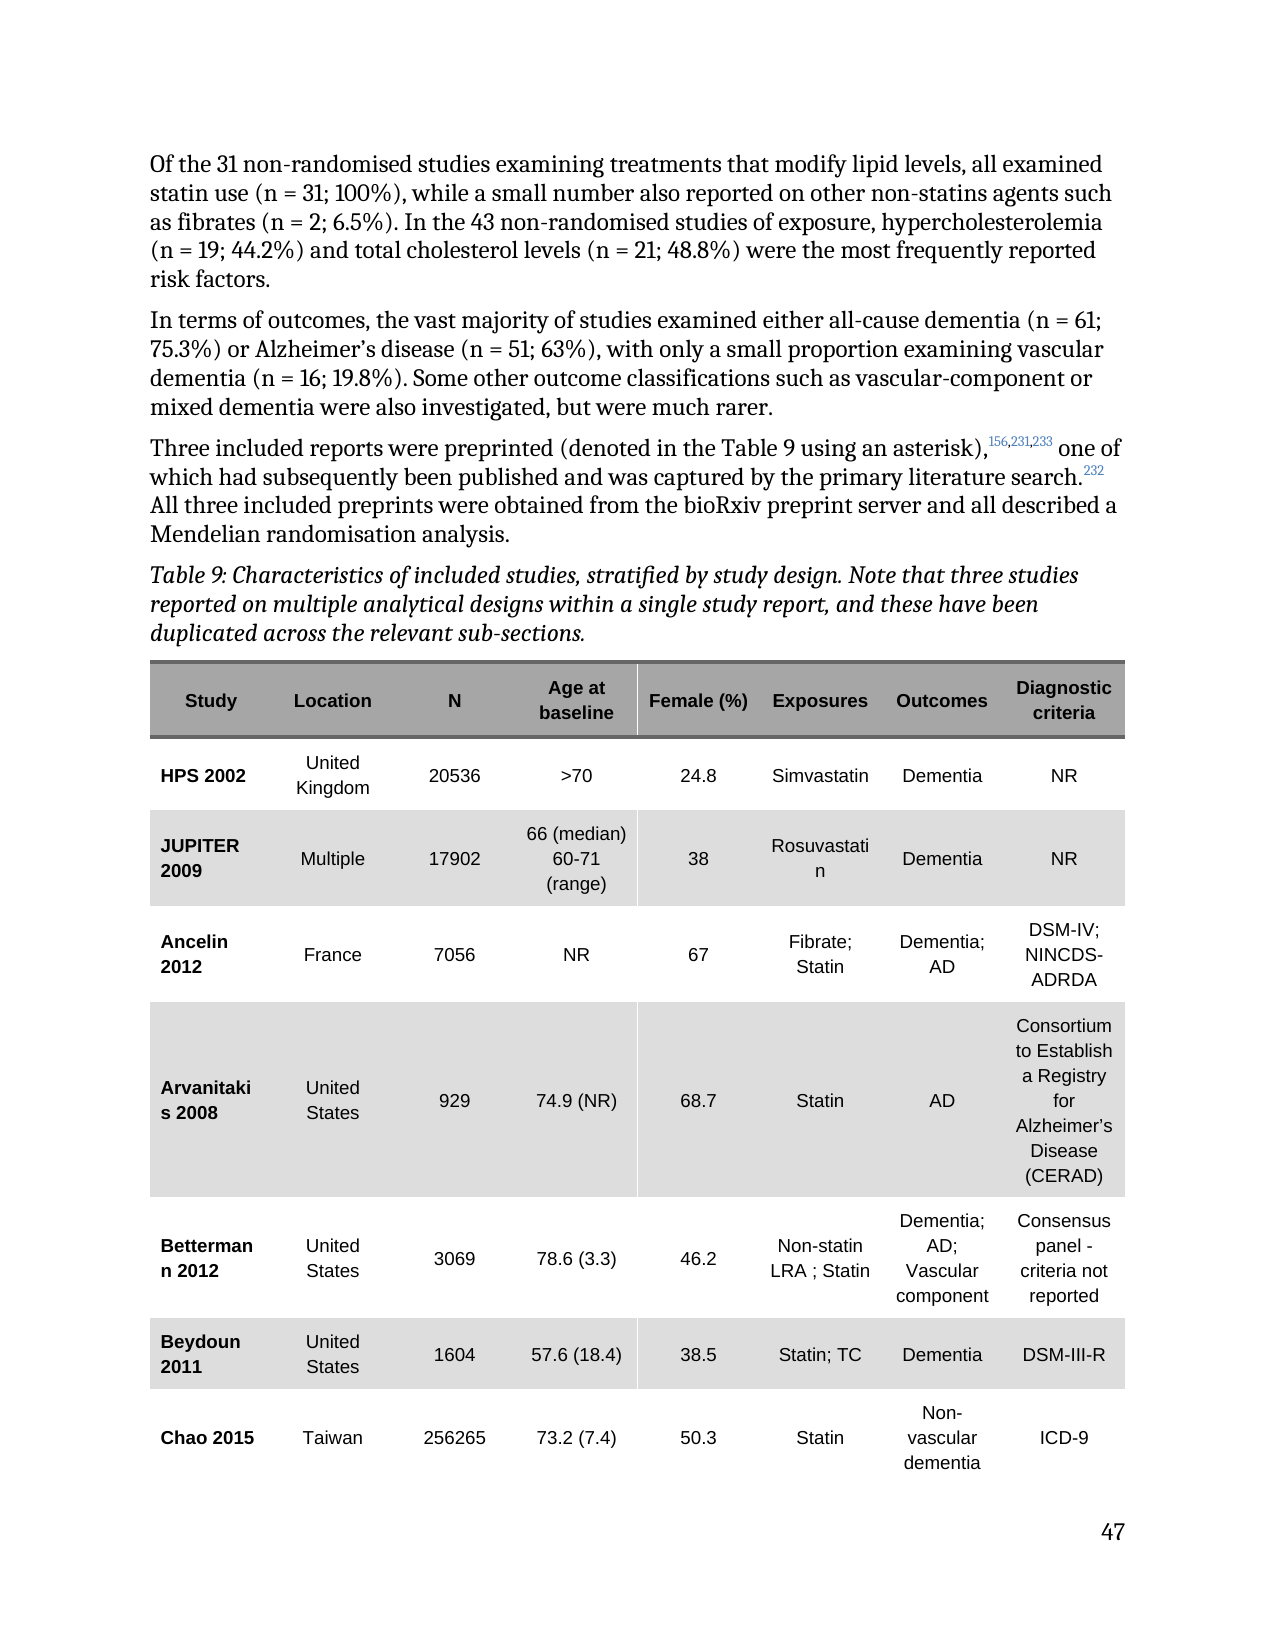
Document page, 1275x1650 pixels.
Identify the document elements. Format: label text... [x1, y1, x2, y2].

table_cell United States [272, 1002, 394, 1197]
table_cell Bettermann 2012 [150, 1198, 272, 1318]
table_cell United Kingdom [272, 739, 394, 810]
table_cell Dementia [881, 739, 1003, 810]
table_cell 17902 [394, 810, 516, 906]
table_cell DSM-IV; NINCDS-ADRDA [1003, 906, 1125, 1002]
table_cell NR [516, 906, 637, 1002]
table_cell 74.9 (NR) [516, 1002, 637, 1197]
table_cell Statin; TC [759, 1318, 881, 1389]
table_cell JUPITER 2009 [150, 810, 272, 906]
table_cell 57.6 (18.4) [516, 1318, 637, 1389]
table_cell ICD-9 [1003, 1389, 1125, 1485]
table_cell 38 [638, 810, 759, 906]
table_cell Dementia [881, 1318, 1003, 1389]
table_cell Ancelin 2012 [150, 906, 272, 1002]
table_cell >70 [516, 739, 637, 810]
table_header Diagnostic criteria [1003, 664, 1125, 735]
table_cell Dementia [881, 810, 1003, 906]
text Of the 31 non-randomised studies examining treatments that modify lipid levels, all examined statin use (n = 31; 100%), while a small number also reported on other non-statins agents such as fibrates (n = 2; 6.5%). In the 43 non-randomised studies of exposure, hypercholesterolemia (n = 19; 44.2%) and total cholesterol levels (n = 21; 48.8%) were the most frequently reported risk factors. [150, 150, 1125, 294]
table_cell 78.6 (3.3) [516, 1198, 637, 1318]
table_cell 50.3 [638, 1389, 759, 1485]
table_header Exposures [759, 664, 881, 735]
table_cell 1604 [394, 1318, 516, 1389]
table_cell Arvanitakis 2008 [150, 1002, 272, 1197]
table_cell Multiple [272, 810, 394, 906]
table_header N [394, 664, 516, 735]
table_cell Simvastatin [759, 739, 881, 810]
table_cell Non-statin LRA ; Statin [759, 1198, 881, 1318]
table_cell NR [1003, 810, 1125, 906]
table_cell 256265 [394, 1389, 516, 1485]
table_cell Statin [759, 1002, 881, 1197]
table_cell NR [1003, 739, 1125, 810]
table_header Location [272, 664, 394, 735]
table_cell United States [272, 1198, 394, 1318]
table_cell 3069 [394, 1198, 516, 1318]
table_cell 24.8 [638, 739, 759, 810]
text Table 9: Characteristics of included studies, stratified by study design. Note that three studies reported on multiple analytical designs within a single study report, and these have been duplicated across the relevant sub-sections. [150, 561, 1125, 647]
table_header Female (%) [638, 664, 759, 735]
table_cell France [272, 906, 394, 1002]
table_header Study [150, 664, 272, 735]
table_cell Consensus panel - criteria not reported [1003, 1198, 1125, 1318]
table_cell Non-vascular dementia [881, 1389, 1003, 1485]
table_cell Chao 2015 [150, 1389, 272, 1485]
table_cell Rosuvastatin [759, 810, 881, 906]
table_cell DSM-III-R [1003, 1318, 1125, 1389]
table_cell 73.2 (7.4) [516, 1389, 637, 1485]
table_cell United States [272, 1318, 394, 1389]
table_cell Consortium to Establish a Registry for Alzheimer’s Disease (CERAD) [1003, 1002, 1125, 1197]
table_cell 46.2 [638, 1198, 759, 1318]
table_cell Statin [759, 1389, 881, 1485]
table_cell 66 (median) 60-71 (range) [516, 810, 637, 906]
table_cell Dementia; AD [881, 906, 1003, 1002]
table_cell 38.5 [638, 1318, 759, 1389]
table_cell 7056 [394, 906, 516, 1002]
table_cell Dementia; AD; Vascular component [881, 1198, 1003, 1318]
table_header Outcomes [881, 664, 1003, 735]
table_cell AD [881, 1002, 1003, 1197]
table_cell HPS 2002 [150, 739, 272, 810]
text In terms of outcomes, the vast majority of studies examined either all-cause dementia (n = 61; 75.3%) or Alzheimer’s disease (n = 51; 63%), with only a small proportion examining vascular dementia (n = 16; 19.8%). Some other outcome classifications such as vascular-component or mixed dementia were also investigated, but were much rarer. [150, 306, 1125, 421]
table_cell Fibrate; Statin [759, 906, 881, 1002]
table_header Age at baseline [516, 664, 637, 735]
table_cell Taiwan [272, 1389, 394, 1485]
table_cell 68.7 [638, 1002, 759, 1197]
table_cell 67 [638, 906, 759, 1002]
table_cell Beydoun 2011 [150, 1318, 272, 1389]
table_cell 929 [394, 1002, 516, 1197]
table_cell 20536 [394, 739, 516, 810]
text Three included reports were preprinted (denoted in the Table 9 using an asterisk),156,231,233 one of which had subsequently been published and was captured by the primary literature search.232 All three included preprints were obtained from the bioRxiv preprint server and all described a Mendelian randomisation analysis. [150, 434, 1125, 549]
